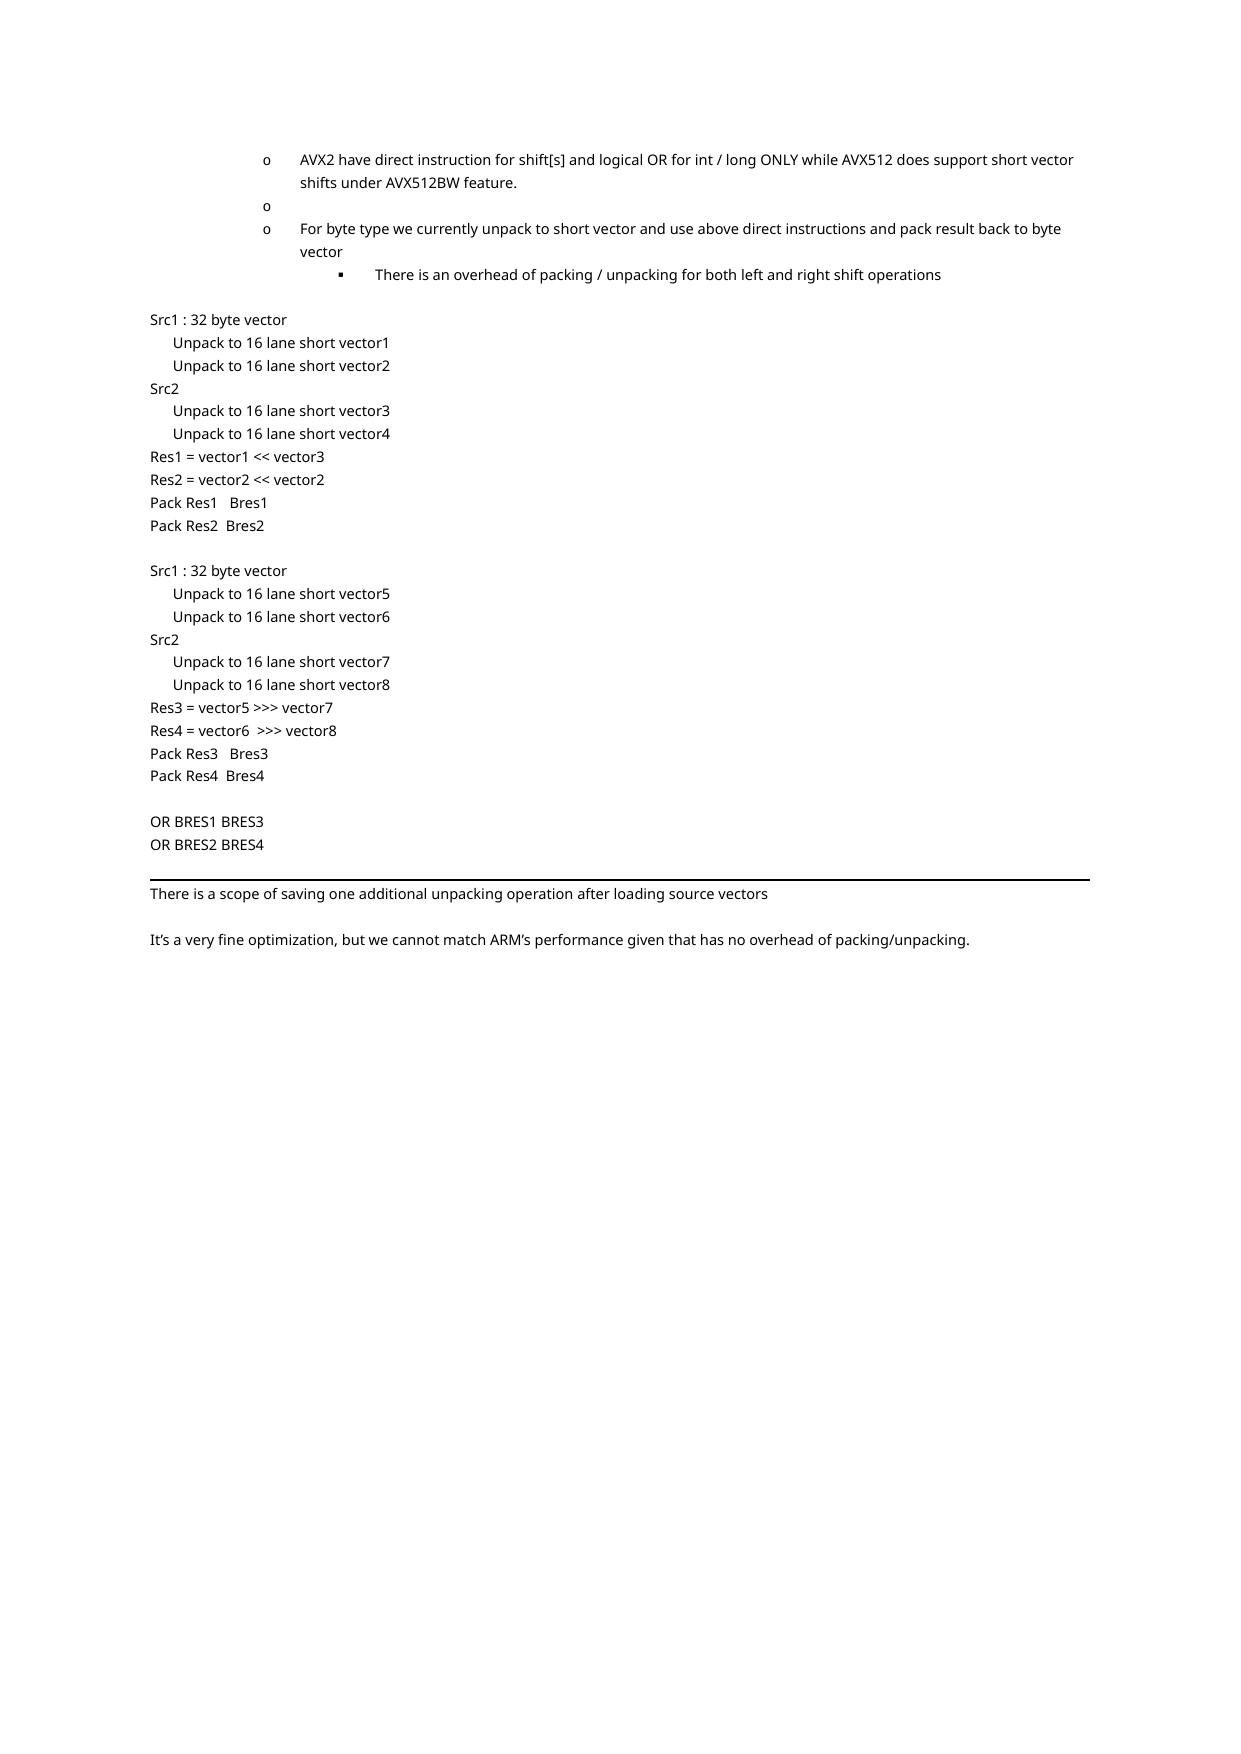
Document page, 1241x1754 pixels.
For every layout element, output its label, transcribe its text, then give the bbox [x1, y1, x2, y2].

text Unpack to 16 lane short vector1 [150, 333, 1090, 353]
text Unpack to 16 lane short vector7 [150, 652, 1090, 672]
text OR BRES2 BRES4 [150, 835, 1090, 854]
list For byte type we currently unpack to short vector and use above direct instructions and pack result back to byte vector [262, 219, 1090, 261]
text Res3 = vector5 >>> vector7 [150, 698, 1090, 718]
text Unpack to 16 lane short vector3 [150, 401, 1090, 421]
list AVX2 have direct instruction for shift[s] and logical OR for int / long ONLY while AVX512 does support short vector shifts under AVX512BW feature. [262, 150, 1090, 193]
text Pack Res1 Bres1 [150, 492, 1090, 512]
text Src1 : 32 byte vector [150, 561, 1090, 581]
text Pack Res4 Bres4 [150, 766, 1090, 786]
text Unpack to 16 lane short vector2 [150, 356, 1090, 376]
text Src2 [150, 378, 1090, 398]
text There is a scope of saving one additional unpacking operation after loading source vectors [150, 884, 1090, 904]
list There is an overhead of packing / unpacking for both left and right shift operations [337, 264, 1090, 284]
text It’s a very fine optimization, but we cannot match ARM’s performance given that has no overhead of packing/unpacking. [150, 929, 1090, 949]
text Src2 [150, 629, 1090, 649]
text Res2 = vector2 << vector2 [150, 470, 1090, 489]
text Res4 = vector6 >>> vector8 [150, 721, 1090, 741]
text Res1 = vector1 << vector3 [150, 447, 1090, 467]
text Unpack to 16 lane short vector5 [150, 584, 1090, 604]
text Pack Res2 Bres2 [150, 515, 1090, 535]
text OR BRES1 BRES3 [150, 812, 1090, 832]
text Src1 : 32 byte vector [150, 310, 1090, 330]
text Unpack to 16 lane short vector6 [150, 607, 1090, 626]
text Unpack to 16 lane short vector4 [150, 424, 1090, 444]
text Unpack to 16 lane short vector8 [150, 675, 1090, 695]
text Pack Res3 Bres3 [150, 743, 1090, 763]
